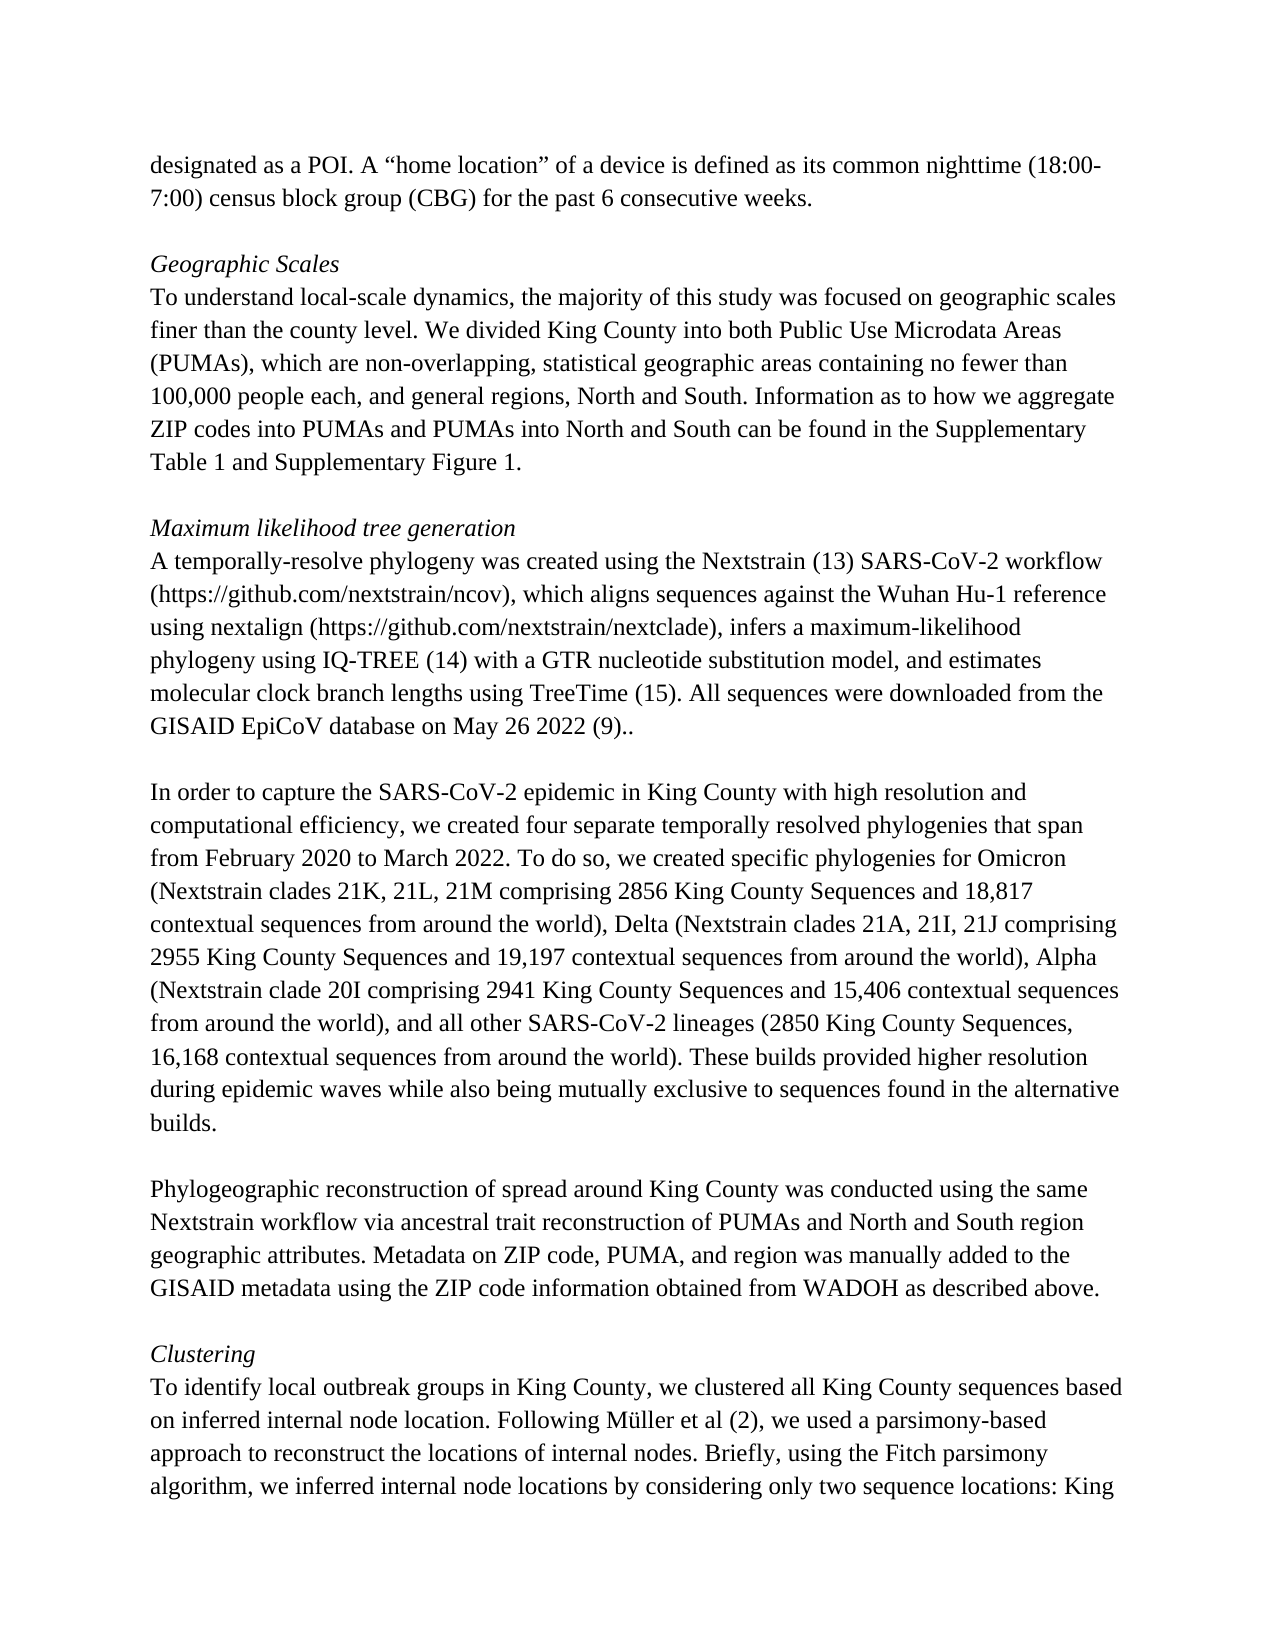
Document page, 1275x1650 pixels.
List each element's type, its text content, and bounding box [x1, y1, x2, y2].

text In order to capture the SARS-CoV-2 epidemic in King County with high resolution and computational efficiency, we created four separate temporally resolved phylogenies that span from February 2020 to March 2022. To do so, we created specific phylogenies for Omicron (Nextstrain clades 21K, 21L, 21M comprising 2856 King County Sequences and 18,817 contextual sequences from around the world), Delta (Nextstrain clades 21A, 21I, 21J comprising 2955 King County Sequences and 19,197 contextual sequences from around the world), Alpha (Nextstrain clade 20I comprising 2941 King County Sequences and 15,406 contextual sequences from around the world), and all other SARS-CoV-2 lineages (2850 King County Sequences, 16,168 contextual sequences from around the world). These builds provided higher resolution during epidemic waves while also being mutually exclusive to sequences found in the alternative builds. [150, 777, 1125, 1136]
text Maximum likelihood tree generation [150, 513, 1125, 542]
text Geographic Scales [150, 249, 1125, 278]
text Phylogeographic reconstruction of spread around King County was conducted using the same Nextstrain workflow via ancestral trait reconstruction of PUMAs and North and South region geographic attributes. Metadata on ZIP code, PUMA, and region was manually added to the GISAID metadata using the ZIP code information obtained from WADOH as described above. [150, 1174, 1125, 1301]
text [150, 1372, 1125, 1499]
text A temporally-resolve phylogeny was created using the Nextstrain (13) SARS-CoV-2 workflow (https://github.com/nextstrain/ncov), which aligns sequences against the Wuhan Hu-1 reference using nextalign (https://github.com/nextstrain/nextclade), infers a maximum-likelihood phylogeny using IQ-TREE (14) with a GTR nucleotide substitution model, and estimates molecular clock branch lengths using TreeTime (15). All sequences were downloaded from the GISAID EpiCoV database on May 26 2022 (9).. [150, 546, 1125, 740]
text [150, 150, 1125, 212]
text Clustering [150, 1339, 1125, 1367]
text To understand local-scale dynamics, the majority of this study was focused on geographic scales finer than the county level. We divided King County into both Public Use Microdata Areas (PUMAs), which are non-overlapping, statistical geographic areas containing no fewer than 100,000 people each, and general regions, North and South. Information as to how we aggregate ZIP codes into PUMAs and PUMAs into North and South can be found in the Supplementary Table 1 and Supplementary Figure 1. [150, 282, 1125, 476]
